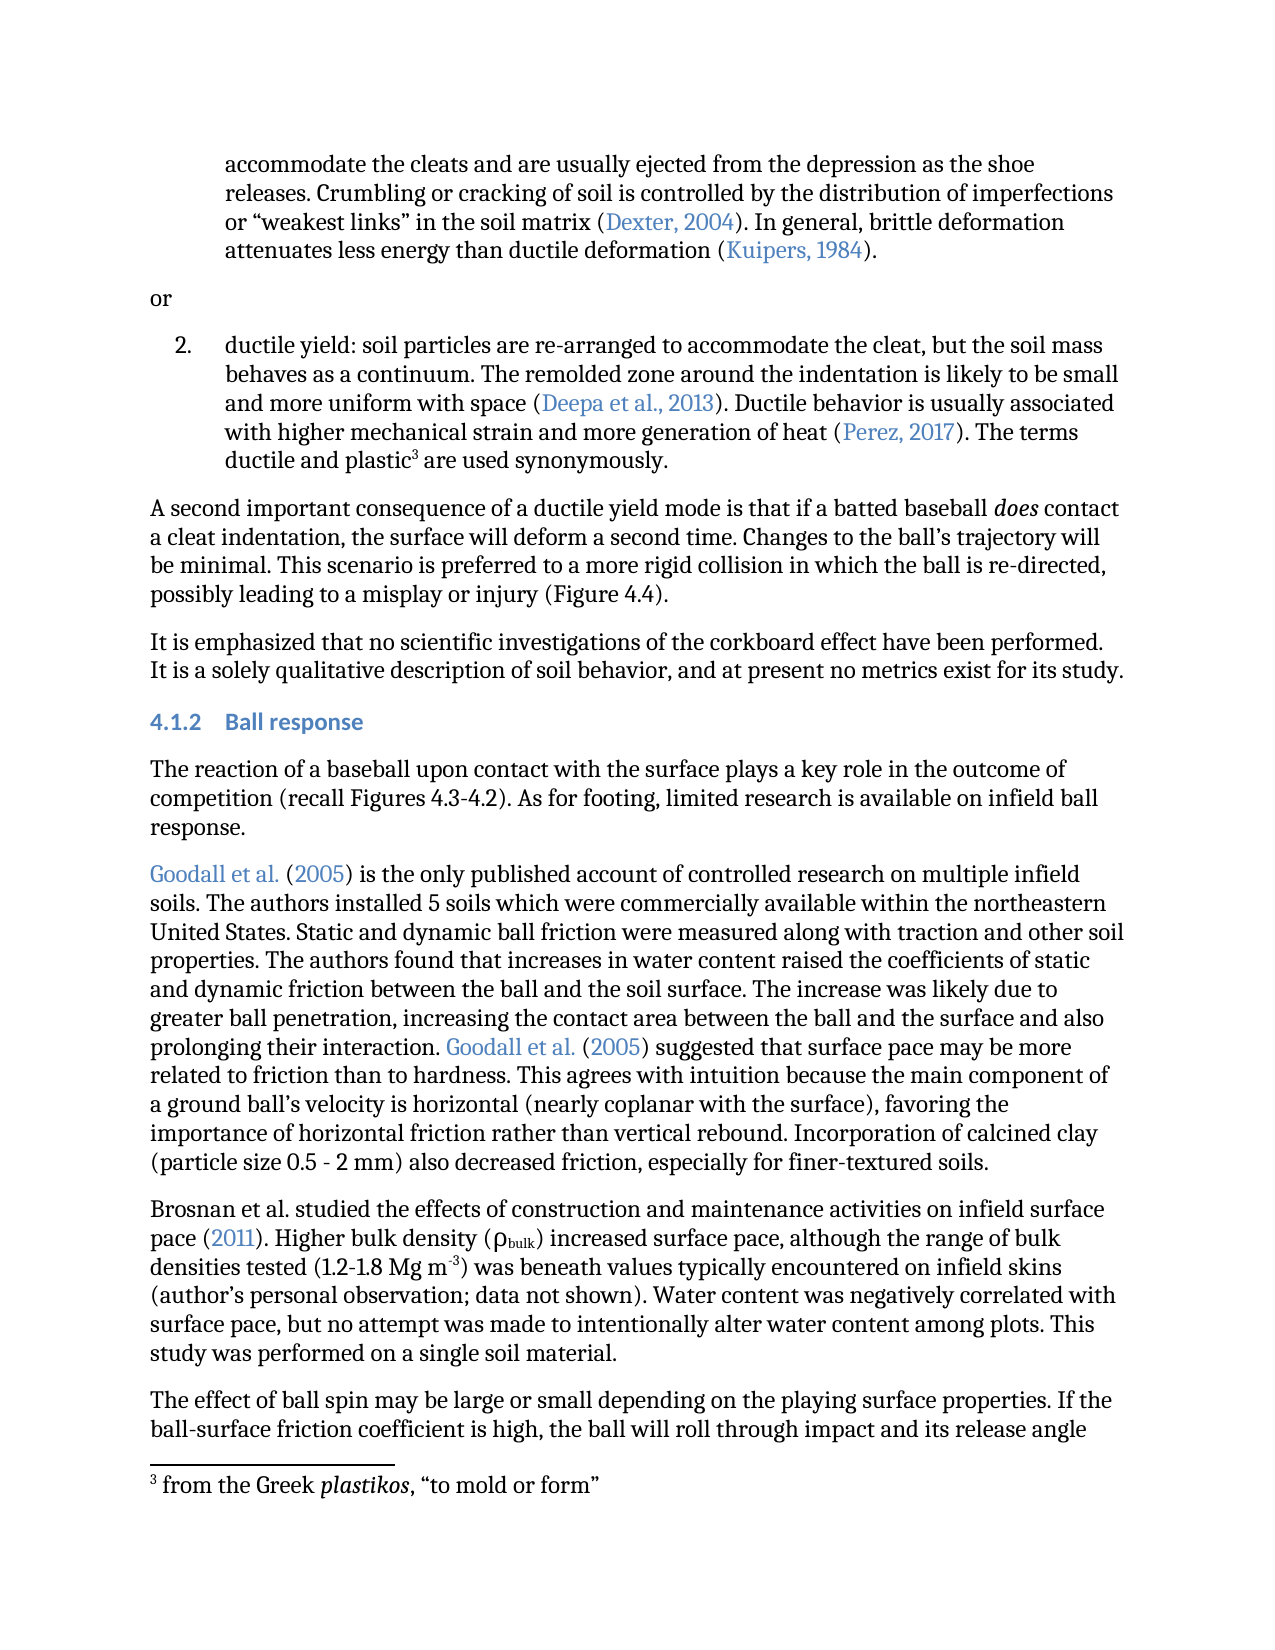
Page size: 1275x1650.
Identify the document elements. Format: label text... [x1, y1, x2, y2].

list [175, 150, 1125, 265]
text or [150, 284, 1125, 312]
subtitle 4.1.2 Ball response [150, 706, 1125, 736]
text The reaction of a baseball upon contact with the surface plays a key role in the outcome of competition (recall Figures 4.3-4.2). As for footing, limited research is available on infield ball response. [150, 755, 1125, 841]
text Goodall et al. (2005) is the only published account of controlled research on multiple infield soils. The authors installed 5 soils which were commercially available within the northeastern United States. Static and dynamic ball friction were measured along with traction and other soil properties. The authors found that increases in water content raised the coefficients of static and dynamic friction between the ball and the soil surface. The increase was likely due to greater ball penetration, increasing the contact area between the ball and the surface and also prolonging their interaction. Goodall et al. (2005) suggested that surface pace may be more related to friction than to hardness. This agrees with intuition because the main component of a ground ball’s velocity is horizontal (nearly coplanar with the surface), favoring the importance of horizontal friction rather than vertical rebound. Incorporation of calcined clay (particle size 0.5 - 2 mm) also decreased friction, especially for finer-textured soils. [150, 860, 1125, 1176]
list ductile yield: soil particles are re-arranged to accommodate the cleat, but the soil mass behaves as a continuum. The remolded zone around the indentation is likely to be small and more uniform with space (Deepa et al., 2013). Ductile behavior is usually associated with higher mechanical strain and more generation of heat (Perez, 2017). The terms ductile and plastic are used synonymously. [175, 331, 1125, 475]
text It is emphasized that no scientific investigations of the corkboard effect have been performed. It is a solely qualitative description of soil behavior, and at present no metrics exist for its study. [150, 627, 1125, 685]
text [150, 1386, 1125, 1444]
text A second important consequence of a ductile yield mode is that if a batted baseball does contact a cleat indentation, the surface will deform a second time. Changes to the ball’s trajectory will be minimal. This scenario is preferred to a more rigid collision in which the ball is re-directed, possibly leading to a misplay or injury (Figure 4.4). [150, 494, 1125, 609]
text Brosnan et al. studied the effects of construction and maintenance activities on infield surface pace (2011). Higher bulk density (ρbulk) increased surface pace, although the range of bulk densities tested (1.2-1.8 Mg m-3) was beneath values typically encountered on infield skins (author’s personal observation; data not shown). Water content was negatively correlated with surface pace, but no attempt was made to intentionally alter water content among plots. This study was performed on a single soil material. [150, 1195, 1125, 1368]
